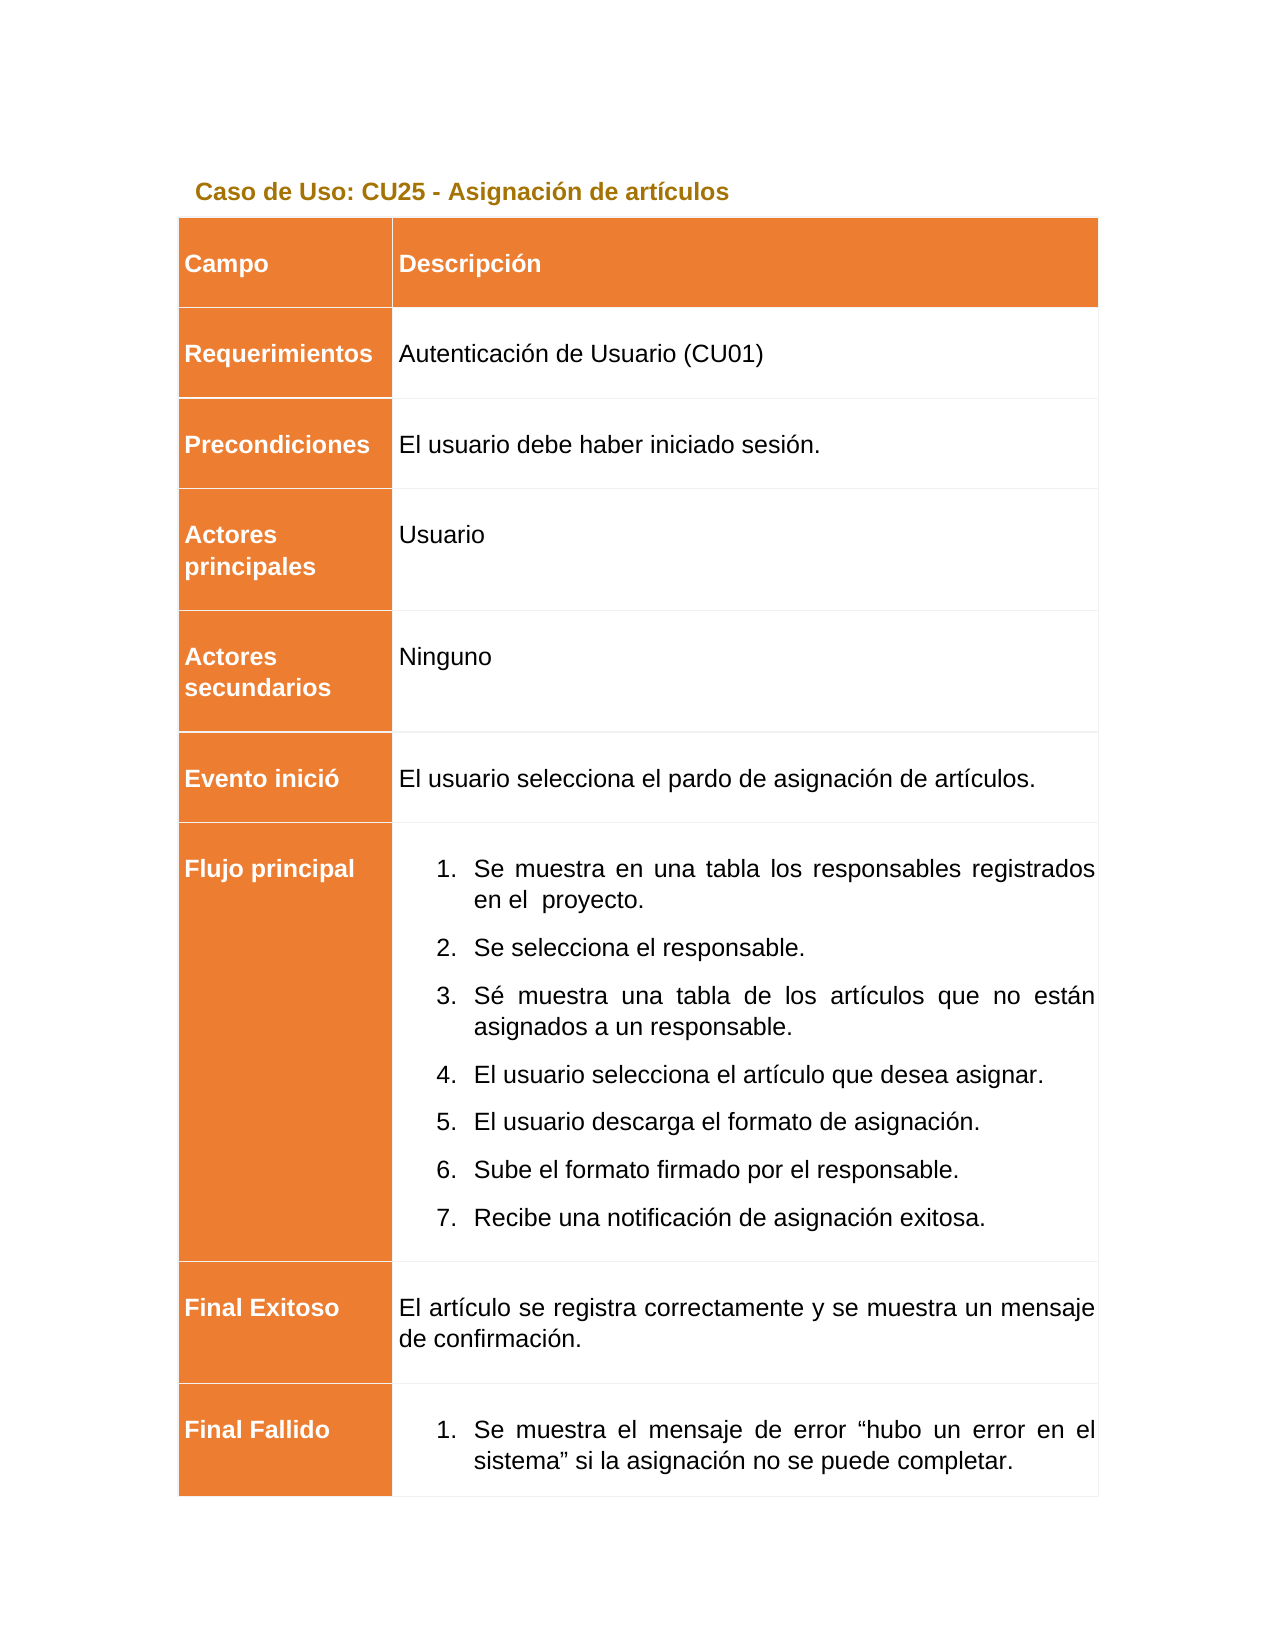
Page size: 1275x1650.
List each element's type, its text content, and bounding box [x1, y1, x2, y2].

table_cell Autenticación de Usuario (CU01) [393, 308, 1098, 397]
table_cell Actores secundarios [179, 611, 392, 731]
table_cell Evento inició [179, 733, 392, 822]
table_cell Final Fallido [179, 1384, 392, 1496]
table_cell Usuario [393, 489, 1098, 610]
table_cell El usuario debe haber iniciado sesión. [393, 399, 1098, 488]
table_cell Actores principales [179, 489, 392, 610]
table_cell Requerimientos [179, 308, 392, 397]
table_header Campo [179, 218, 392, 307]
table_cell Flujo principal [179, 823, 392, 1261]
table_cell Se muestra en una tabla los responsables registrados en el proyecto. Se selecciona el responsable. Sé muestra una tabla de los artículos que no están asignados a un responsable. El usuario selecciona el artículo que desea asignar. El usuario descarga el formato de asignación. Sube el formato firmado por el responsable. Recibe una notificación de asignación exitosa. [393, 823, 1098, 1261]
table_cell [393, 1384, 1098, 1496]
table_cell Precondiciones [179, 399, 392, 488]
table_cell Final Exitoso [179, 1262, 392, 1383]
table_cell El usuario selecciona el pardo de asignación de artículos. [393, 733, 1098, 822]
subtitle Caso de Uso: CU25 - Asignación de artículos [195, 177, 1098, 206]
table_header Descripción [393, 218, 1098, 307]
table_cell El artículo se registra correctamente y se muestra un mensaje de confirmación. [393, 1262, 1098, 1383]
table_cell Ninguno [393, 611, 1098, 731]
